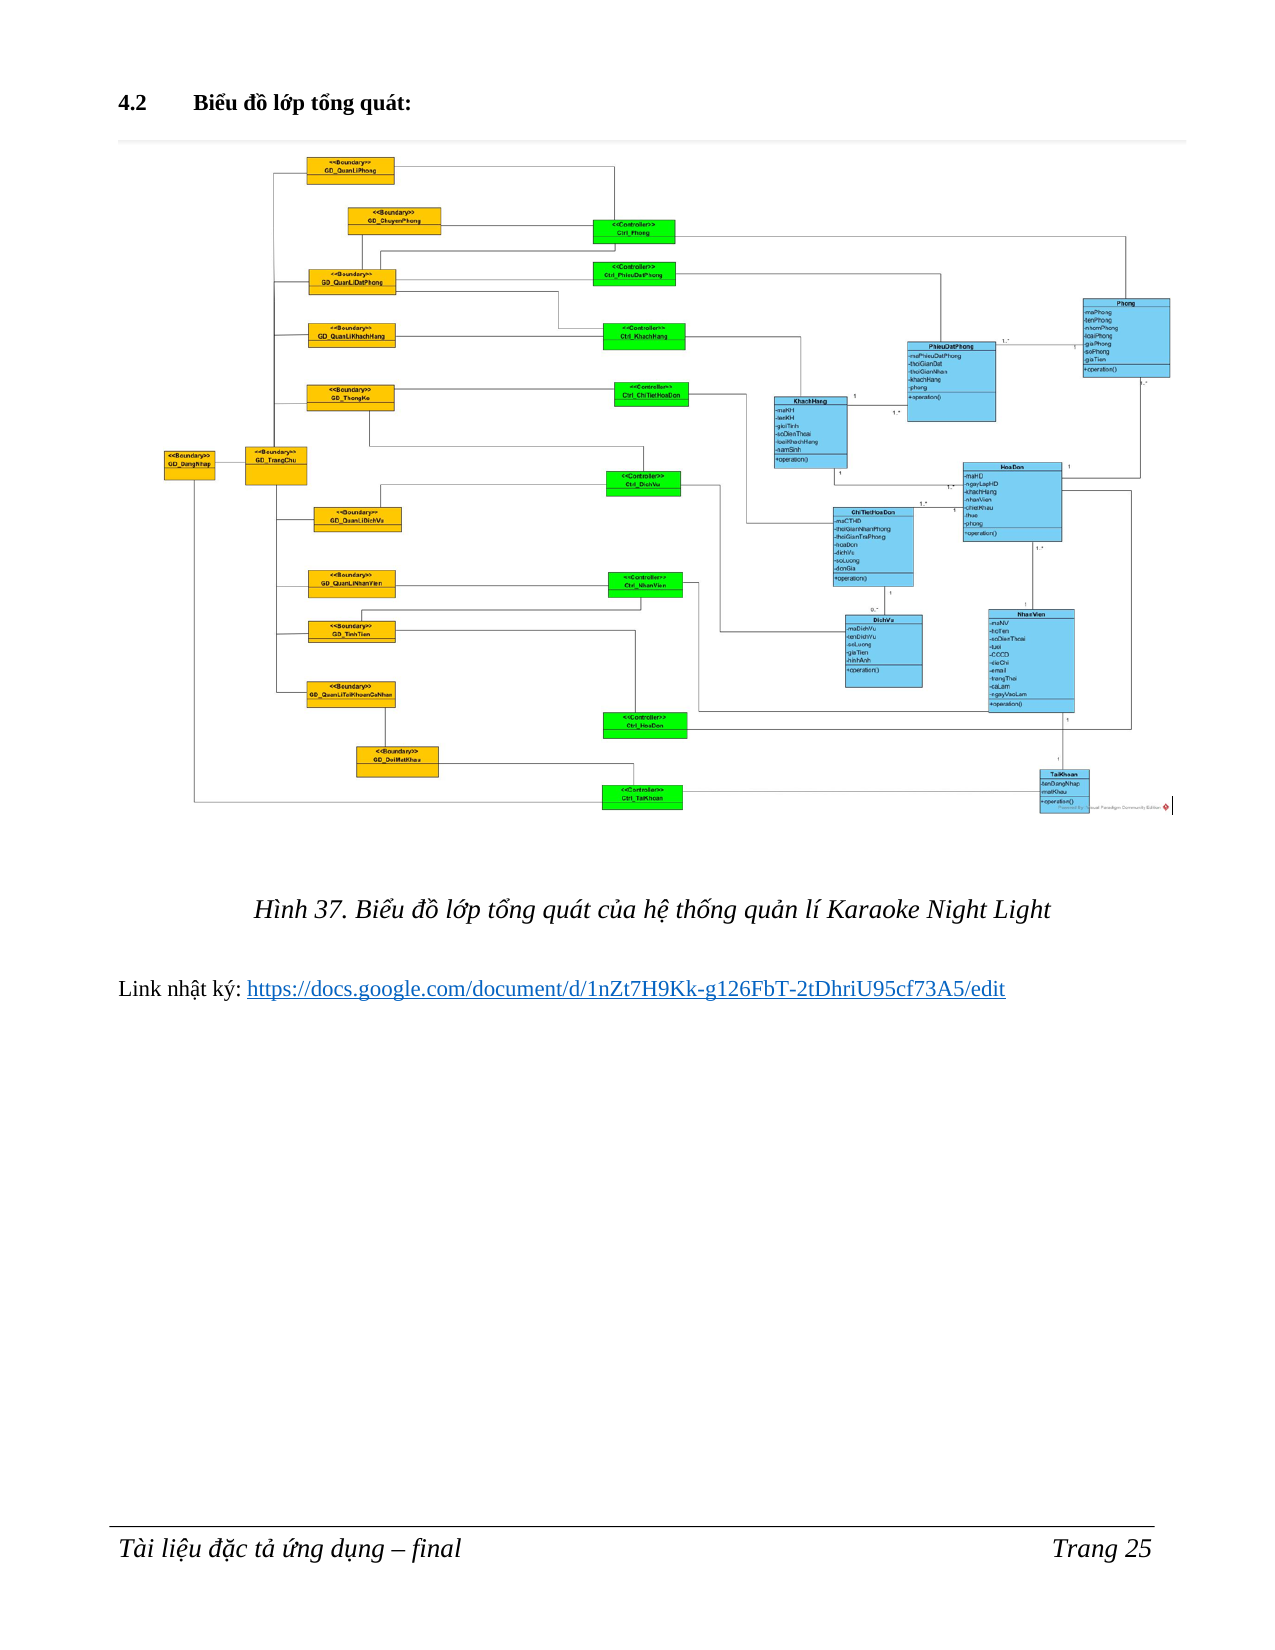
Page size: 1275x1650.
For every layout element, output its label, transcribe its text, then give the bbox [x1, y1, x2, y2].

picture [118, 140, 1187, 829]
text Hình 37. Biểu đồ lớp tổng quát của hệ thống quản lí Karaoke Night Light [118, 893, 1186, 924]
subtitle Biểu đồ lớp tổng quát: [118, 89, 1186, 115]
text Link nhật ký: https://docs.google.com/document/d/1nZt7H9Kk-g126FbT-2tDhriU95cf73A5/edit [118, 975, 1186, 1002]
